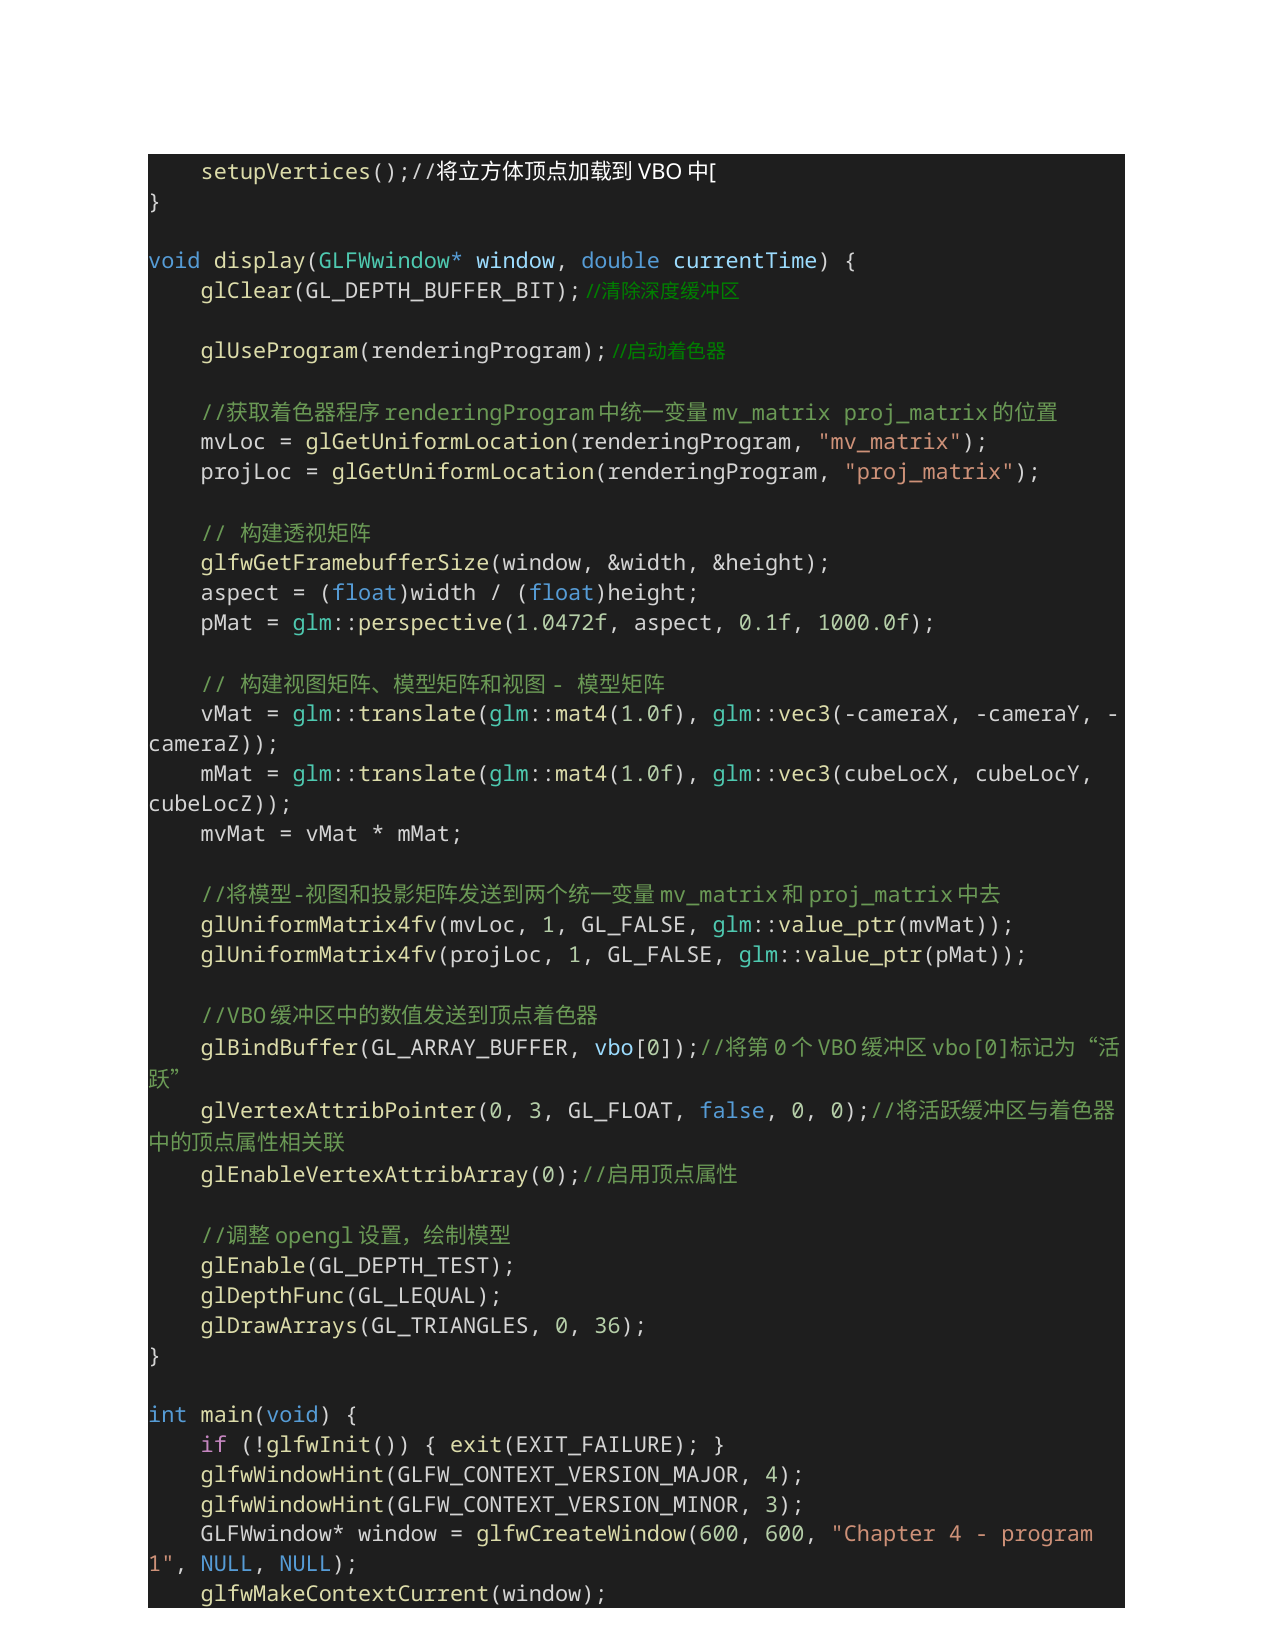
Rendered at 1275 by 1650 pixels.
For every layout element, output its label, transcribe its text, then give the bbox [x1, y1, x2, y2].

text // 构建透视矩阵 [148, 516, 1125, 547]
text glfwWindowHint(GLFW_CONTEXT_VERSION_MINOR, 3); [148, 1488, 1125, 1518]
text int main(void) { [148, 1399, 1125, 1429]
text glClear(GL_DEPTH_BUFFER_BIT); //清除深度缓冲区 [148, 275, 1125, 305]
text //将模型-视图和投影矩阵发送到两个统一变量mv_matrix和proj_matrix中去 [148, 877, 1125, 909]
text pMat = glm::perspective(1.0472f, aspect, 0.1f, 1000.0f); [148, 607, 1125, 637]
text if (!glfwInit()) { exit(EXIT_FAILURE); } [148, 1429, 1125, 1459]
text } [148, 1339, 1125, 1369]
text mMat = glm::translate(glm::mat4(1.0f), glm::vec3(cubeLocX, cubeLocY, cubeLocZ)); [148, 758, 1125, 817]
text glEnable(GL_DEPTH_TEST); [148, 1250, 1125, 1280]
text setupVertices();//将立方体顶点加载到VBO中[ [148, 154, 1125, 186]
text vMat = glm::translate(glm::mat4(1.0f), glm::vec3(-cameraX, -cameraY, -cameraZ)); [148, 698, 1125, 758]
text } [148, 186, 1125, 216]
text glDrawArrays(GL_TRIANGLES, 0, 36); [148, 1310, 1125, 1339]
text glfwWindowHint(GLFW_CONTEXT_VERSION_MAJOR, 4); [148, 1459, 1125, 1488]
text // 构建视图矩阵、模型矩阵和视图 - 模型矩阵 [148, 667, 1125, 698]
text void display(GLFWwindow* window, double currentTime) { [148, 246, 1125, 275]
text glfwGetFramebufferSize(window, &width, &height); [148, 547, 1125, 577]
text GLFWwindow* window = glfwCreateWindow(600, 600, "Chapter 4 - program 1", NULL, NULL); [148, 1518, 1125, 1578]
text glVertexAttribPointer(0, 3, GL_FLOAT, false, 0, 0);//将活跃缓冲区与着色器中的顶点属性相关联 [148, 1093, 1125, 1157]
text glUniformMatrix4fv(projLoc, 1, GL_FALSE, glm::value_ptr(pMat)); [148, 939, 1125, 968]
text glUniformMatrix4fv(mvLoc, 1, GL_FALSE, glm::value_ptr(mvMat)); [148, 909, 1125, 939]
text projLoc = glGetUniformLocation(renderingProgram, "proj_matrix"); [148, 456, 1125, 486]
text glUseProgram(renderingProgram); //启动着色器 [148, 335, 1125, 365]
text mvMat = vMat * mMat; [148, 817, 1125, 847]
text //VBO缓冲区中的数值发送到顶点着色器 [148, 998, 1125, 1030]
text //调整opengl设置，绘制模型 [148, 1218, 1125, 1250]
text glBindBuffer(GL_ARRAY_BUFFER, vbo[0]);//将第0个VBO缓冲区 vbo[0]标记为“活跃” [148, 1030, 1125, 1093]
text glfwMakeContextCurrent(window); [148, 1578, 1125, 1608]
text glDepthFunc(GL_LEQUAL); [148, 1280, 1125, 1310]
text mvLoc = glGetUniformLocation(renderingProgram, "mv_matrix"); [148, 426, 1125, 456]
text glEnableVertexAttribArray(0);//启用顶点属性 [148, 1157, 1125, 1189]
text //获取着色器程序renderingProgram中统一变量mv_matrix proj_matrix的位置 [148, 394, 1125, 426]
text aspect = (float)width / (float)height; [148, 577, 1125, 607]
